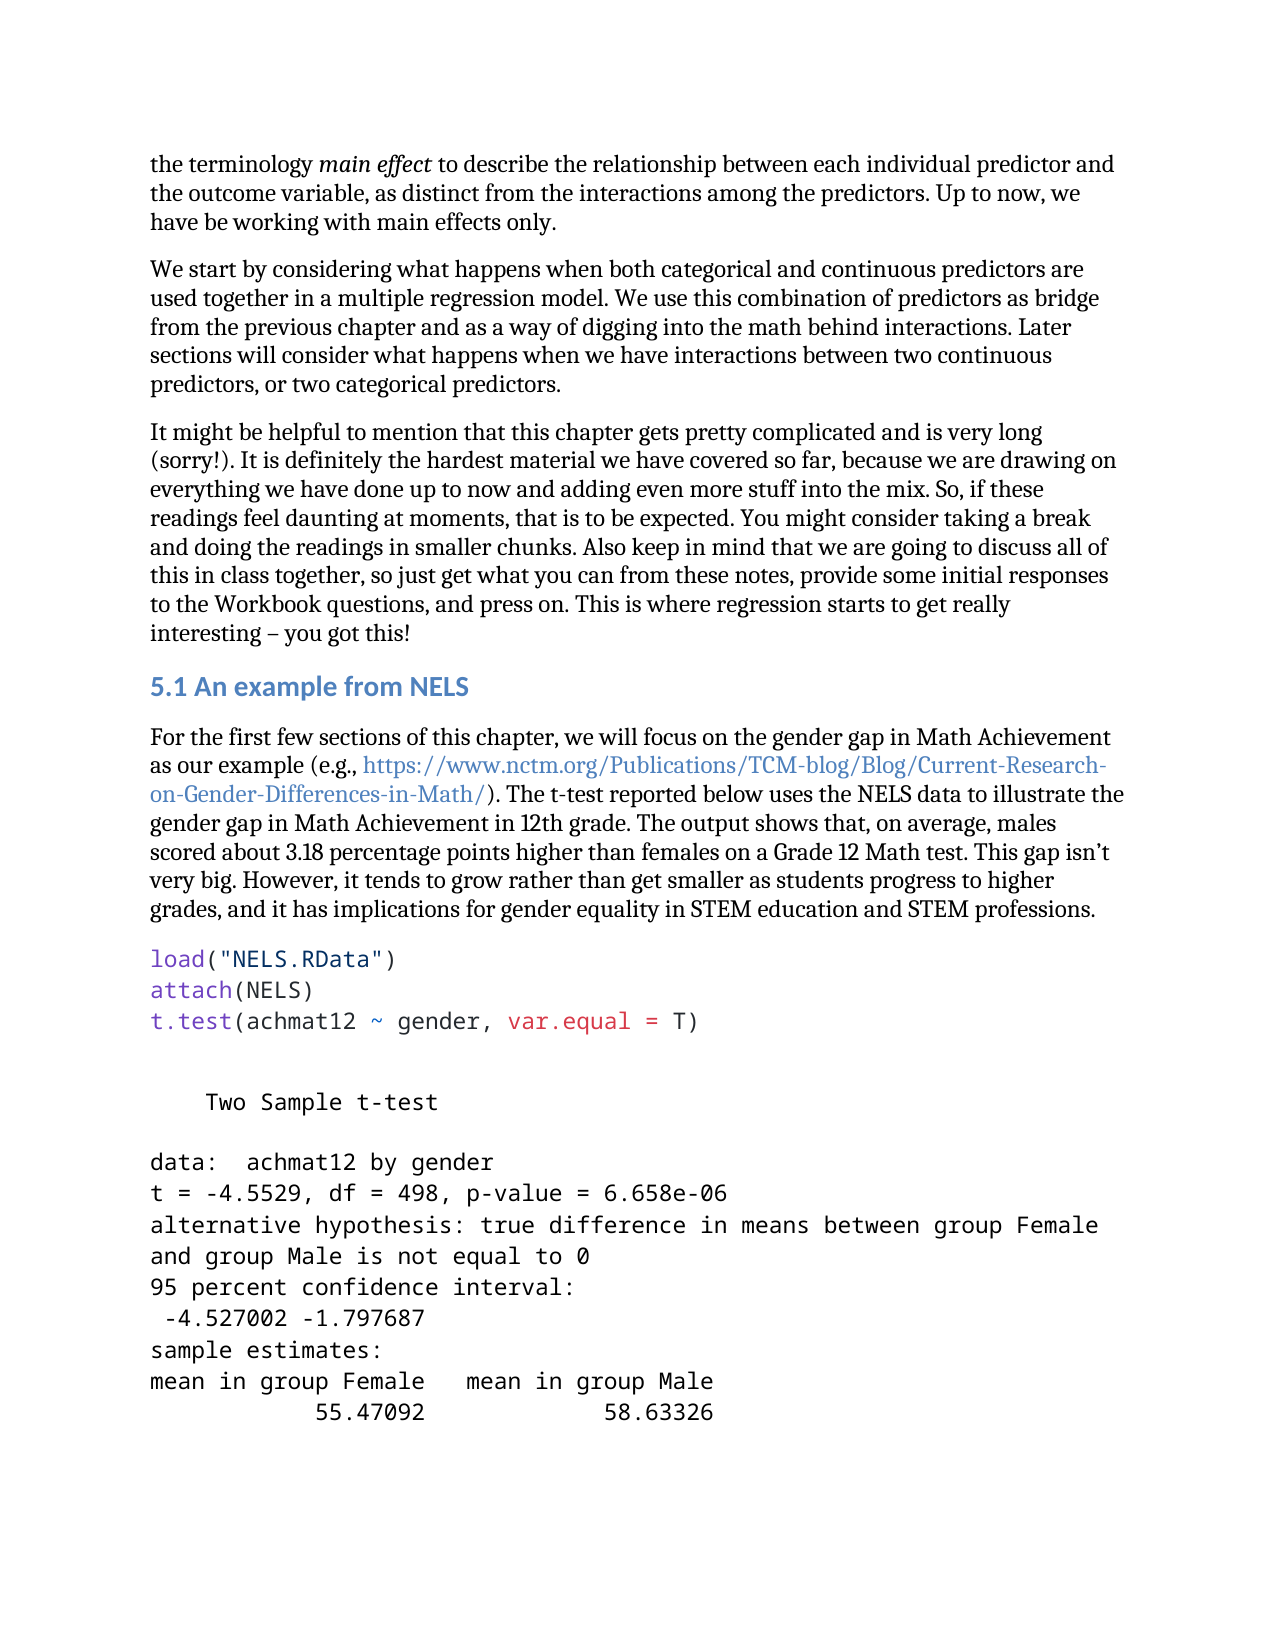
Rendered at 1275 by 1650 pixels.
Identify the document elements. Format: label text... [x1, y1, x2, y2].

text load("NELS.RData") attach(NELS) t.test(achmat12 ~ gender, var.equal = T) [150, 943, 1125, 1036]
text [150, 150, 1125, 236]
text Two Sample t-test data: achmat12 by gender t = -4.5529, df = 498, p-value = 6.658e-06 alternative hypothesis: true difference in means between group Female and group Male is not equal to 0 95 percent confidence interval: -4.527002 -1.797687 sample estimates: mean in group Female mean in group Male 55.47092 58.63326 [150, 1057, 1125, 1427]
text It might be helpful to mention that this chapter gets pretty complicated and is very long (sorry!). It is definitely the hardest material we have covered so far, because we are drawing on everything we have done up to now and adding even more stuff into the mix. So, if these readings feel daunting at moments, that is to be expected. You might consider taking a break and doing the readings in smaller chunks. Also keep in mind that we are going to discuss all of this in class together, so just get what you can from these notes, provide some initial responses to the Workbook questions, and press on. This is where regression starts to get really interesting – you got this! [150, 417, 1125, 647]
subtitle 5.1 An example from NELS [150, 668, 1125, 704]
text For the first few sections of this chapter, we will focus on the gender gap in Math Achievement as our example (e.g., https://www.nctm.org/Publications/TCM-blog/Blog/Current-Research-on-Gender-Differences-in-Math/). The t-test reported below uses the NELS data to illustrate the gender gap in Math Achievement in 12th grade. The output shows that, on average, males scored about 3.18 percentage points higher than females on a Grade 12 Math test. This gap isn’t very big. However, it tends to grow rather than get smaller as students progress to higher grades, and it has implications for gender equality in STEM education and STEM professions. [150, 723, 1125, 924]
text We start by considering what happens when both categorical and continuous predictors are used together in a multiple regression model. We use this combination of predictors as bridge from the previous chapter and as a way of digging into the math behind interactions. Later sections will consider what happens when we have interactions between two continuous predictors, or two categorical predictors. [150, 255, 1125, 399]
